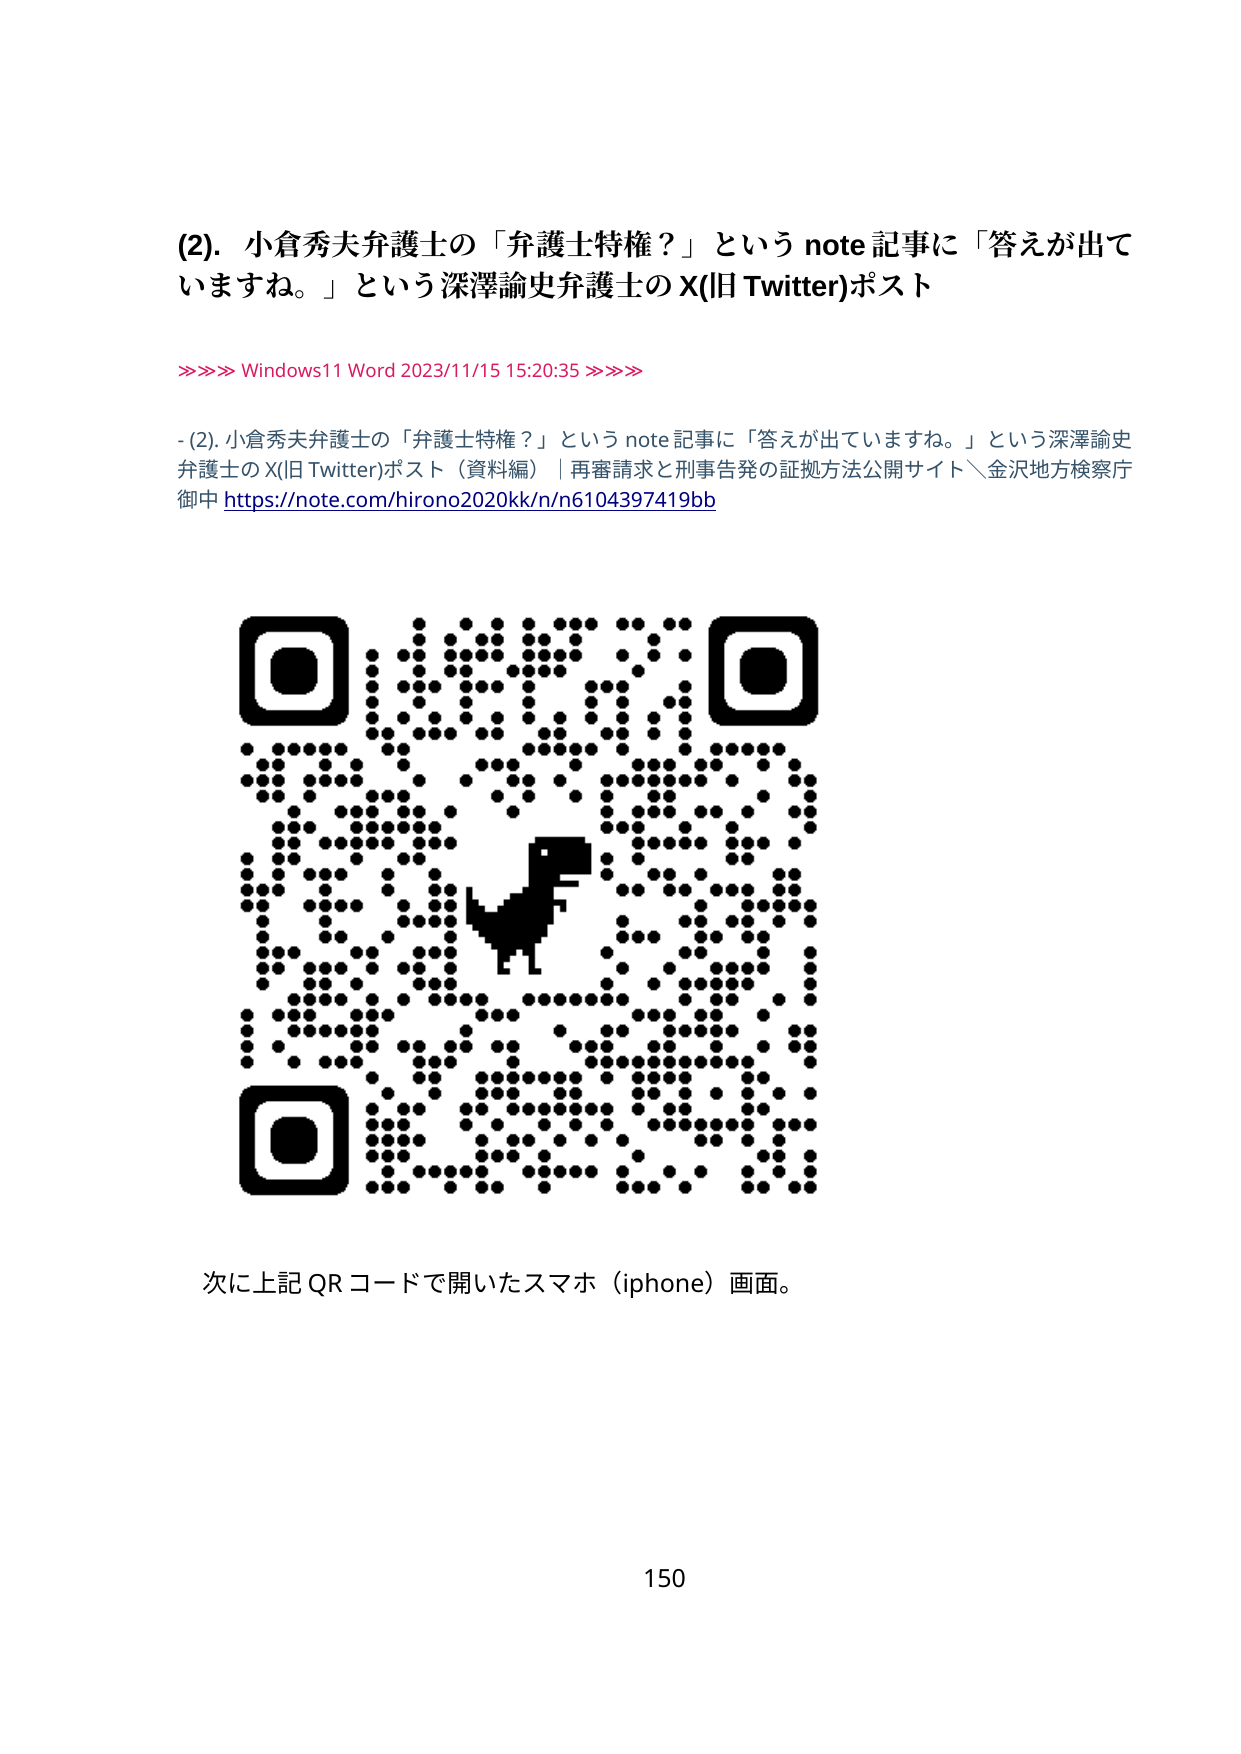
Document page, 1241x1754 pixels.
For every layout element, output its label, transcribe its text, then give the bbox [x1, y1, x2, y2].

text ≫≫≫ Windows11 Word 2023/11/15 15:20:35 ≫≫≫ [177, 358, 1152, 383]
text - (2). 小倉秀夫弁護士の「弁護士特権？」というnote記事に「答えが出ていますね。」という深澤諭史弁護士のX(旧Twitter)ポスト（資料編）｜再審請求と刑事告発の証拠方法公開サイト＼金沢地方検察庁御中 https://note.com/hirono2020kk/n/n6104397419bb [177, 423, 1152, 514]
text 次に上記QRコードで開いたスマホ（iphone）画面。 [177, 1263, 1152, 1300]
subtitle 小倉秀夫弁護士の「弁護士特権？」というnote記事に「答えが出ていますね。」という深澤諭史弁護士のX(旧Twitter)ポスト [177, 221, 1152, 305]
picture [177, 554, 881, 1258]
